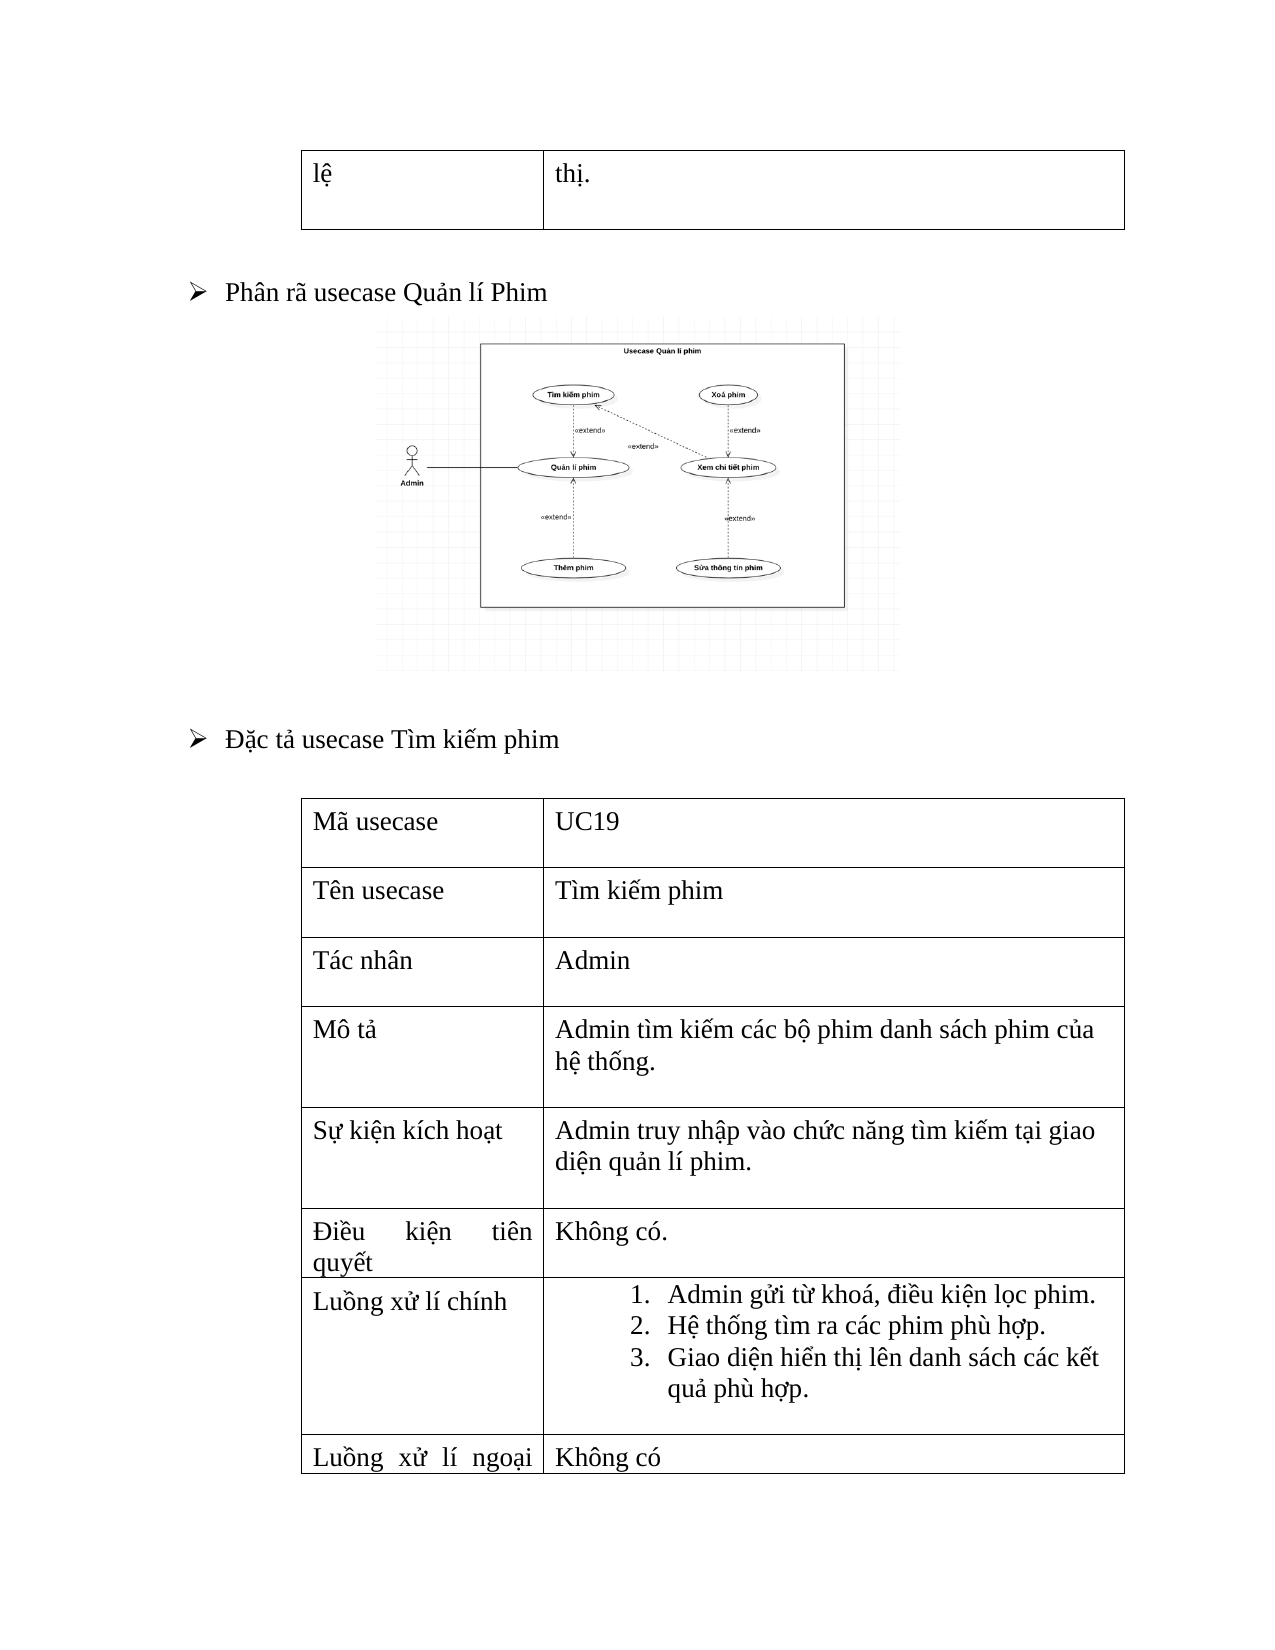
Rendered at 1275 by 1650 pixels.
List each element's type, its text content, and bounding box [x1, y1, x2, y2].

table_cell Luồng xử lí chính [302, 1278, 543, 1434]
table_cell Tìm kiếm phim [544, 868, 1124, 937]
table_cell Không có. [544, 1209, 1124, 1277]
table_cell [302, 1435, 543, 1472]
table_cell Tác nhân [302, 938, 543, 1006]
table_cell Sự kiện kích hoạt [302, 1108, 543, 1208]
table_cell Mô tả [302, 1007, 543, 1107]
table_header UC19 [544, 799, 1124, 867]
table_cell Admin [544, 938, 1124, 1006]
table_cell Admin tìm kiếm các bộ phim danh sách phim của hệ thống. [544, 1007, 1124, 1107]
picture [375, 317, 901, 673]
table_cell Điều kiện tiên quyết [302, 1209, 543, 1277]
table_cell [544, 151, 1124, 229]
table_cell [302, 151, 543, 229]
table_cell Admin gửi từ khoá, điều kiện lọc phim. Hệ thống tìm ra các phim phù hợp. Giao diện hiển thị lên danh sách các kết quả phù hợp. [544, 1278, 1124, 1434]
table_header Mã usecase [302, 799, 543, 867]
list Phân rã usecase Quản lí Phim [187, 276, 1125, 308]
table_cell Admin truy nhập vào chức năng tìm kiếm tại giao diện quản lí phim. [544, 1108, 1124, 1208]
table_cell Không có [544, 1435, 1124, 1472]
table_cell Tên usecase [302, 868, 543, 937]
list Đặc tả usecase Tìm kiếm phim [187, 723, 1125, 754]
